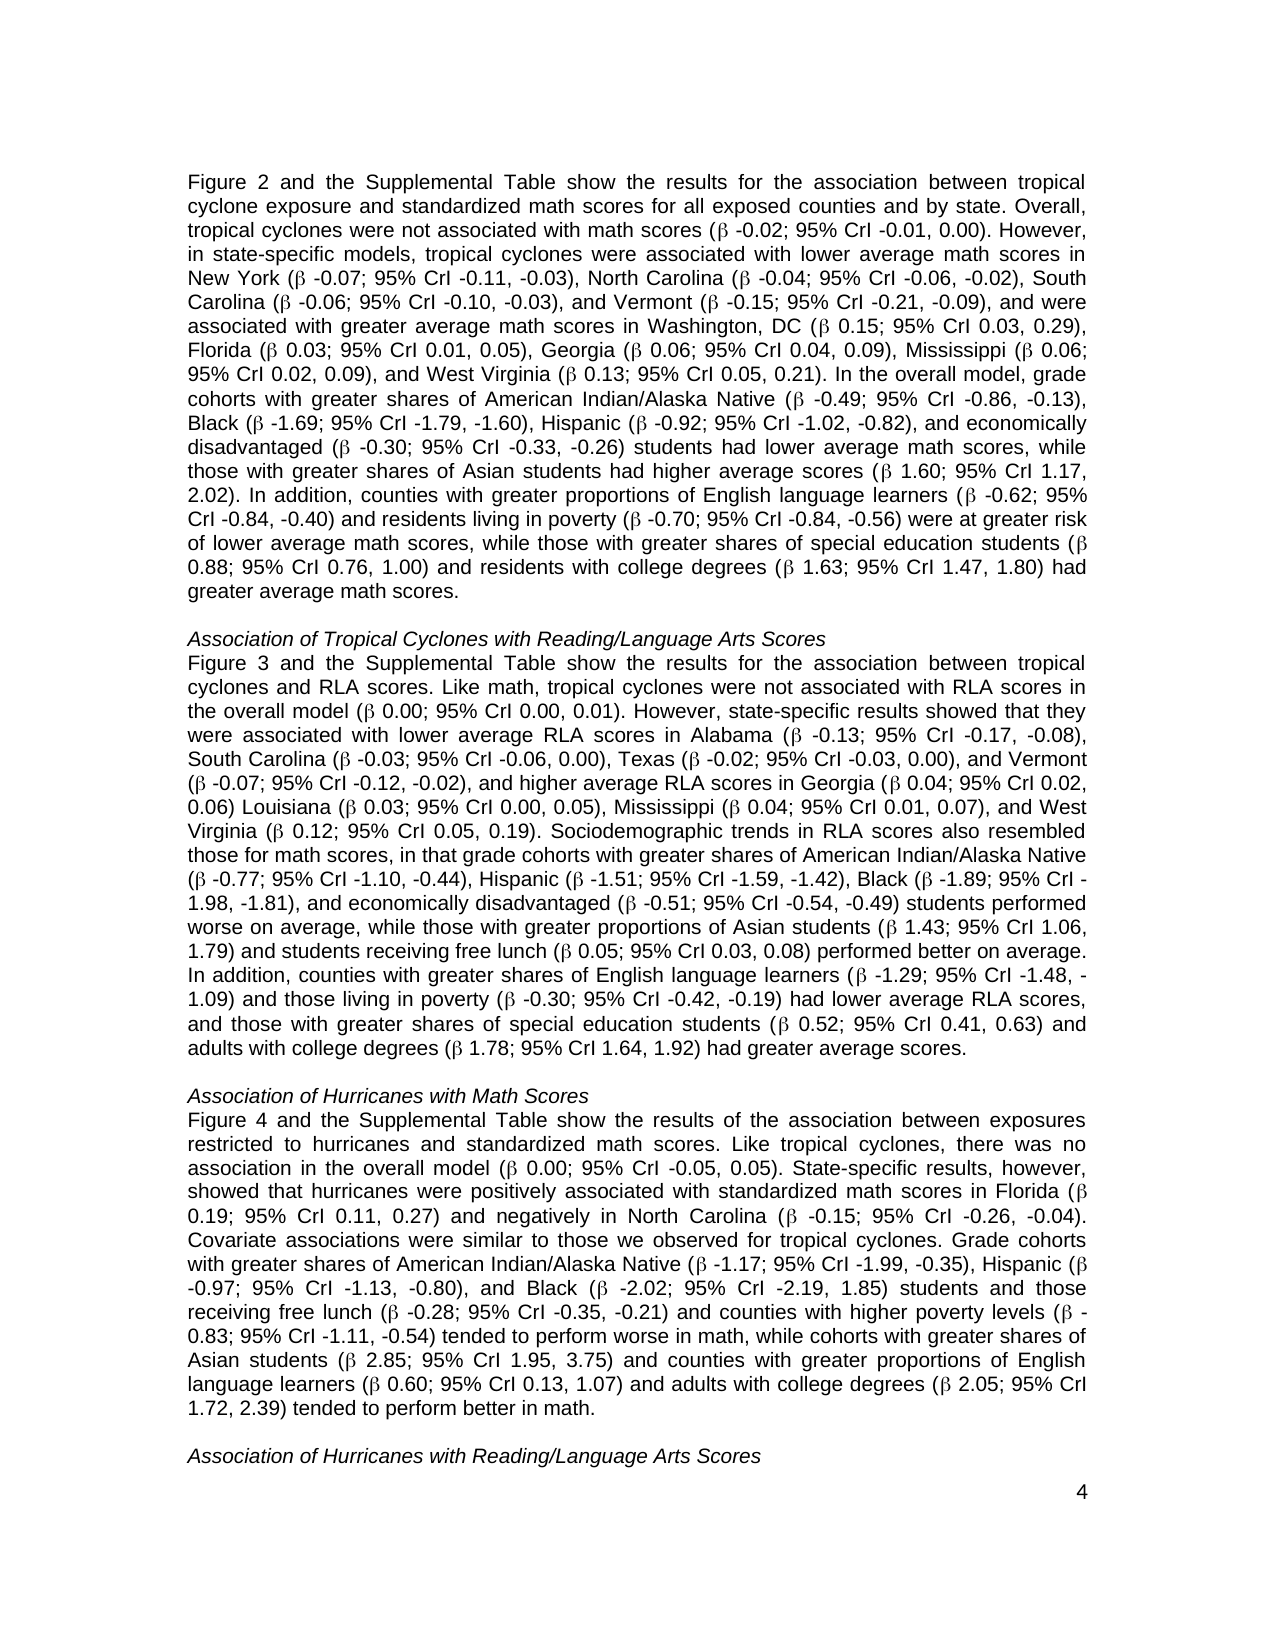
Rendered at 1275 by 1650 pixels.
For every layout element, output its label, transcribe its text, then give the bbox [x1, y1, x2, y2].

text Figure 2 and the Supplemental Table show the results for the association between tropical cyclone exposure and standardized math scores for all exposed counties and by state. Overall, tropical cyclones were not associated with math scores ( -0.02; 95% CrI -0.01, 0.00). However, in state-specific models, tropical cyclones were associated with lower average math scores in New York ( -0.07; 95% CrI -0.11, -0.03), North Carolina ( -0.04; 95% CrI -0.06, -0.02), South Carolina ( -0.06; 95% CrI -0.10, -0.03), and Vermont ( -0.15; 95% CrI -0.21, -0.09), and were associated with greater average math scores in Washington, DC ( 0.15; 95% CrI 0.03, 0.29), Florida ( 0.03; 95% CrI 0.01, 0.05), Georgia ( 0.06; 95% CrI 0.04, 0.09), Mississippi ( 0.06; 95% CrI 0.02, 0.09), and West Virginia ( 0.13; 95% CrI 0.05, 0.21). In the overall model, grade cohorts with greater shares of American Indian/Alaska Native ( -0.49; 95% CrI -0.86, -0.13), Black ( -1.69; 95% CrI -1.79, -1.60), Hispanic ( -0.92; 95% CrI -1.02, -0.82), and economically disadvantaged ( -0.30; 95% CrI -0.33, -0.26) students had lower average math scores, while those with greater shares of Asian students had higher average scores ( 1.60; 95% CrI 1.17, 2.02). In addition, counties with greater proportions of English language learners ( -0.62; 95% CrI -0.84, -0.40) and residents living in poverty ( -0.70; 95% CrI -0.84, -0.56) were at greater risk of lower average math scores, while those with greater shares of special education students ( 0.88; 95% CrI 0.76, 1.00) and residents with college degrees ( 1.63; 95% CrI 1.47, 1.80) had greater average math scores. [187, 170, 1087, 603]
text Association of Hurricanes with Math Scores [187, 1083, 1087, 1107]
text Figure 4 and the Supplemental Table show the results of the association between exposures restricted to hurricanes and standardized math scores. Like tropical cyclones, there was no association in the overall model ( 0.00; 95% CrI -0.05, 0.05). State-specific results, however, showed that hurricanes were positively associated with standardized math scores in Florida ( 0.19; 95% CrI 0.11, 0.27) and negatively in North Carolina ( -0.15; 95% CrI -0.26, -0.04). Covariate associations were similar to those we observed for tropical cyclones. Grade cohorts with greater shares of American Indian/Alaska Native ( -1.17; 95% CrI -1.99, -0.35), Hispanic ( -0.97; 95% CrI -1.13, -0.80), and Black ( -2.02; 95% CrI -2.19, 1.85) students and those receiving free lunch ( -0.28; 95% CrI -0.35, -0.21) and counties with higher poverty levels ( -0.83; 95% CrI -1.11, -0.54) tended to perform worse in math, while cohorts with greater shares of Asian students ( 2.85; 95% CrI 1.95, 3.75) and counties with greater proportions of English language learners ( 0.60; 95% CrI 0.13, 1.07) and adults with college degrees ( 2.05; 95% CrI 1.72, 2.39) tended to perform better in math. [187, 1107, 1087, 1420]
text Figure 3 and the Supplemental Table show the results for the association between tropical cyclones and RLA scores. Like math, tropical cyclones were not associated with RLA scores in the overall model ( 0.00; 95% CrI 0.00, 0.01). However, state-specific results showed that they were associated with lower average RLA scores in Alabama ( -0.13; 95% CrI -0.17, -0.08), South Carolina ( -0.03; 95% CrI -0.06, 0.00), Texas ( -0.02; 95% CrI -0.03, 0.00), and Vermont ( -0.07; 95% CrI -0.12, -0.02), and higher average RLA scores in Georgia ( 0.04; 95% CrI 0.02, 0.06) Louisiana ( 0.03; 95% CrI 0.00, 0.05), Mississippi ( 0.04; 95% CrI 0.01, 0.07), and West Virginia ( 0.12; 95% CrI 0.05, 0.19). Sociodemographic trends in RLA scores also resembled those for math scores, in that grade cohorts with greater shares of American Indian/Alaska Native ( -0.77; 95% CrI -1.10, -0.44), Hispanic ( -1.51; 95% CrI -1.59, -1.42), Black ( -1.89; 95% CrI -1.98, -1.81), and economically disadvantaged ( -0.51; 95% CrI -0.54, -0.49) students performed worse on average, while those with greater proportions of Asian students ( 1.43; 95% CrI 1.06, 1.79) and students receiving free lunch ( 0.05; 95% CrI 0.03, 0.08) performed better on average. In addition, counties with greater shares of English language learners ( -1.29; 95% CrI -1.48, -1.09) and those living in poverty ( -0.30; 95% CrI -0.42, -0.19) had lower average RLA scores, and those with greater shares of special education students ( 0.52; 95% CrI 0.41, 0.63) and adults with college degrees ( 1.78; 95% CrI 1.64, 1.92) had greater average scores. [187, 651, 1087, 1059]
text Association of Hurricanes with Reading/Language Arts Scores [187, 1444, 1087, 1468]
text Association of Tropical Cyclones with Reading/Language Arts Scores [187, 627, 1087, 651]
